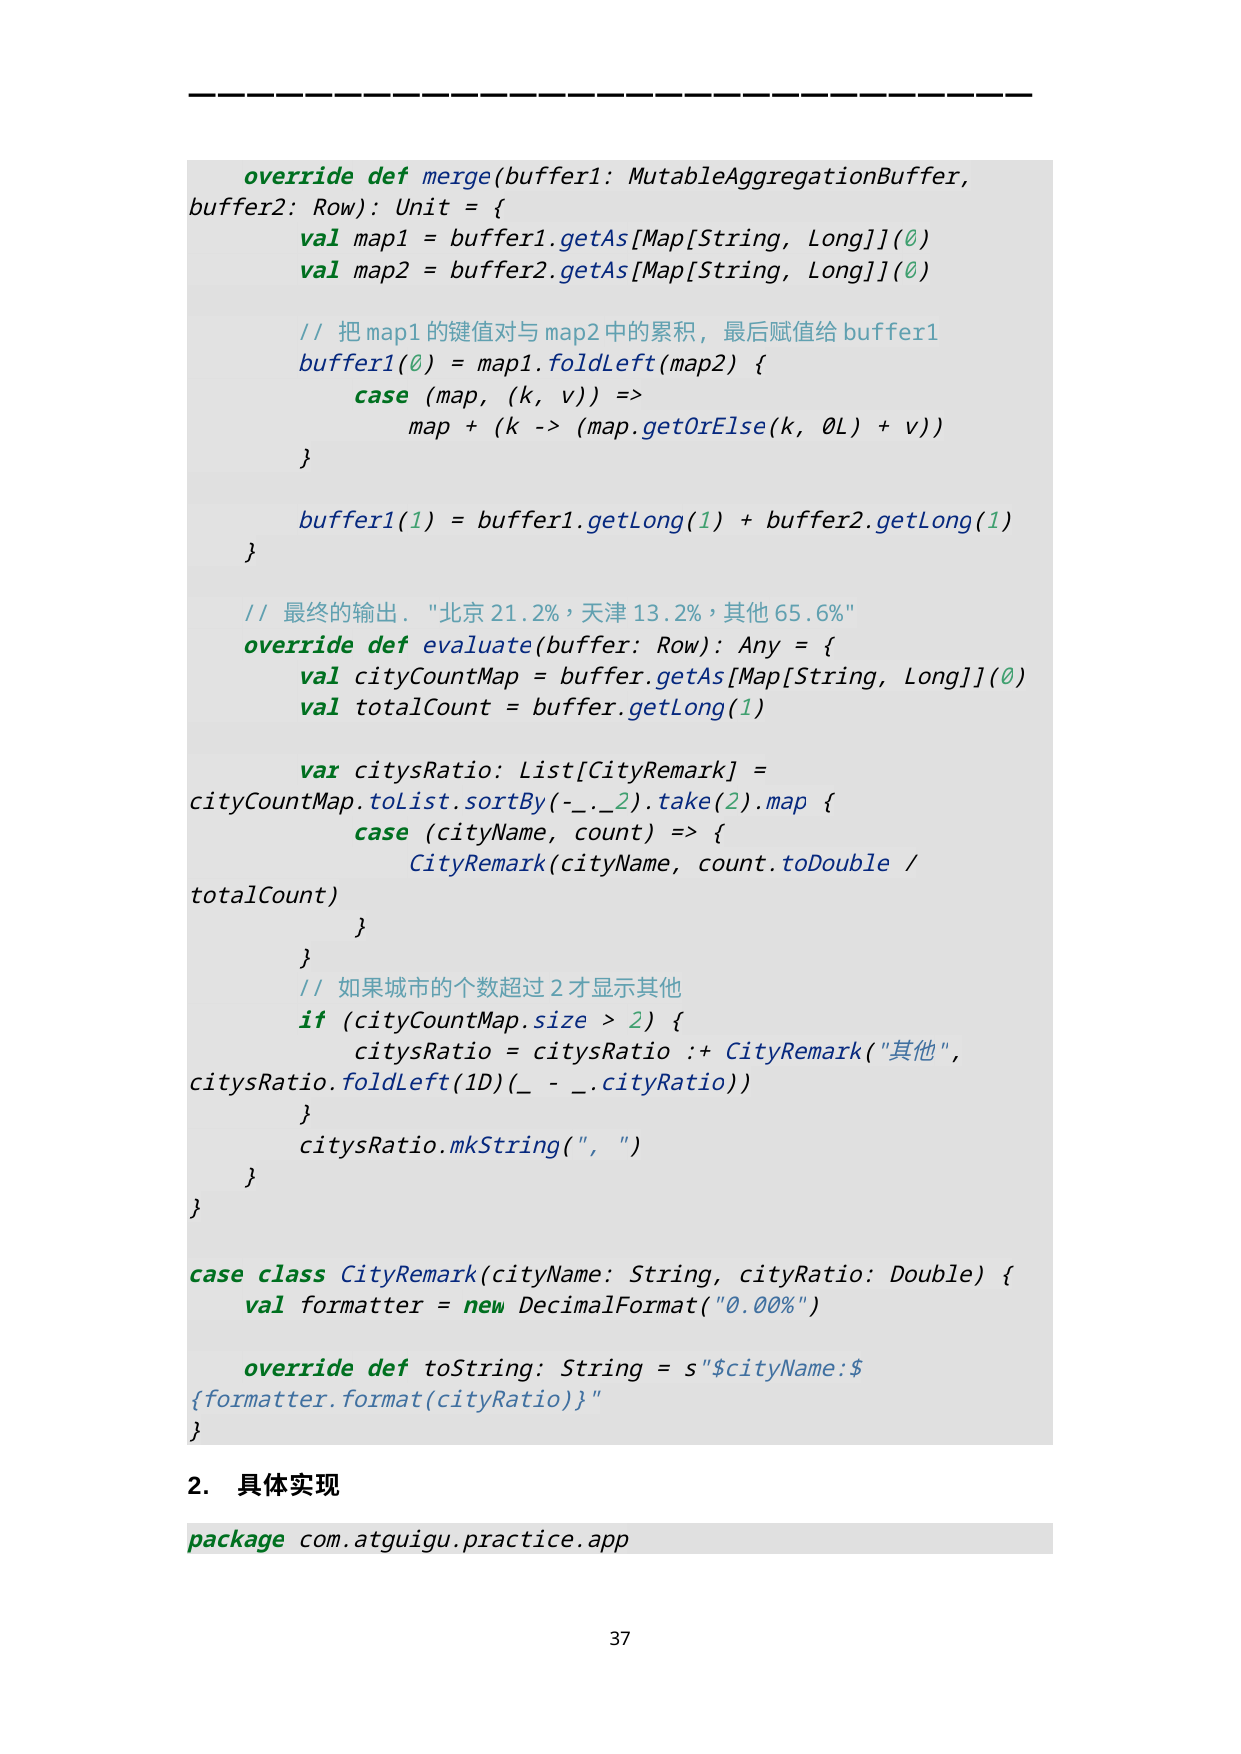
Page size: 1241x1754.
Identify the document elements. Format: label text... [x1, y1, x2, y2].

subtitle 具体实现 [187, 1451, 1053, 1516]
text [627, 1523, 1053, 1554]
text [187, 160, 1053, 1445]
